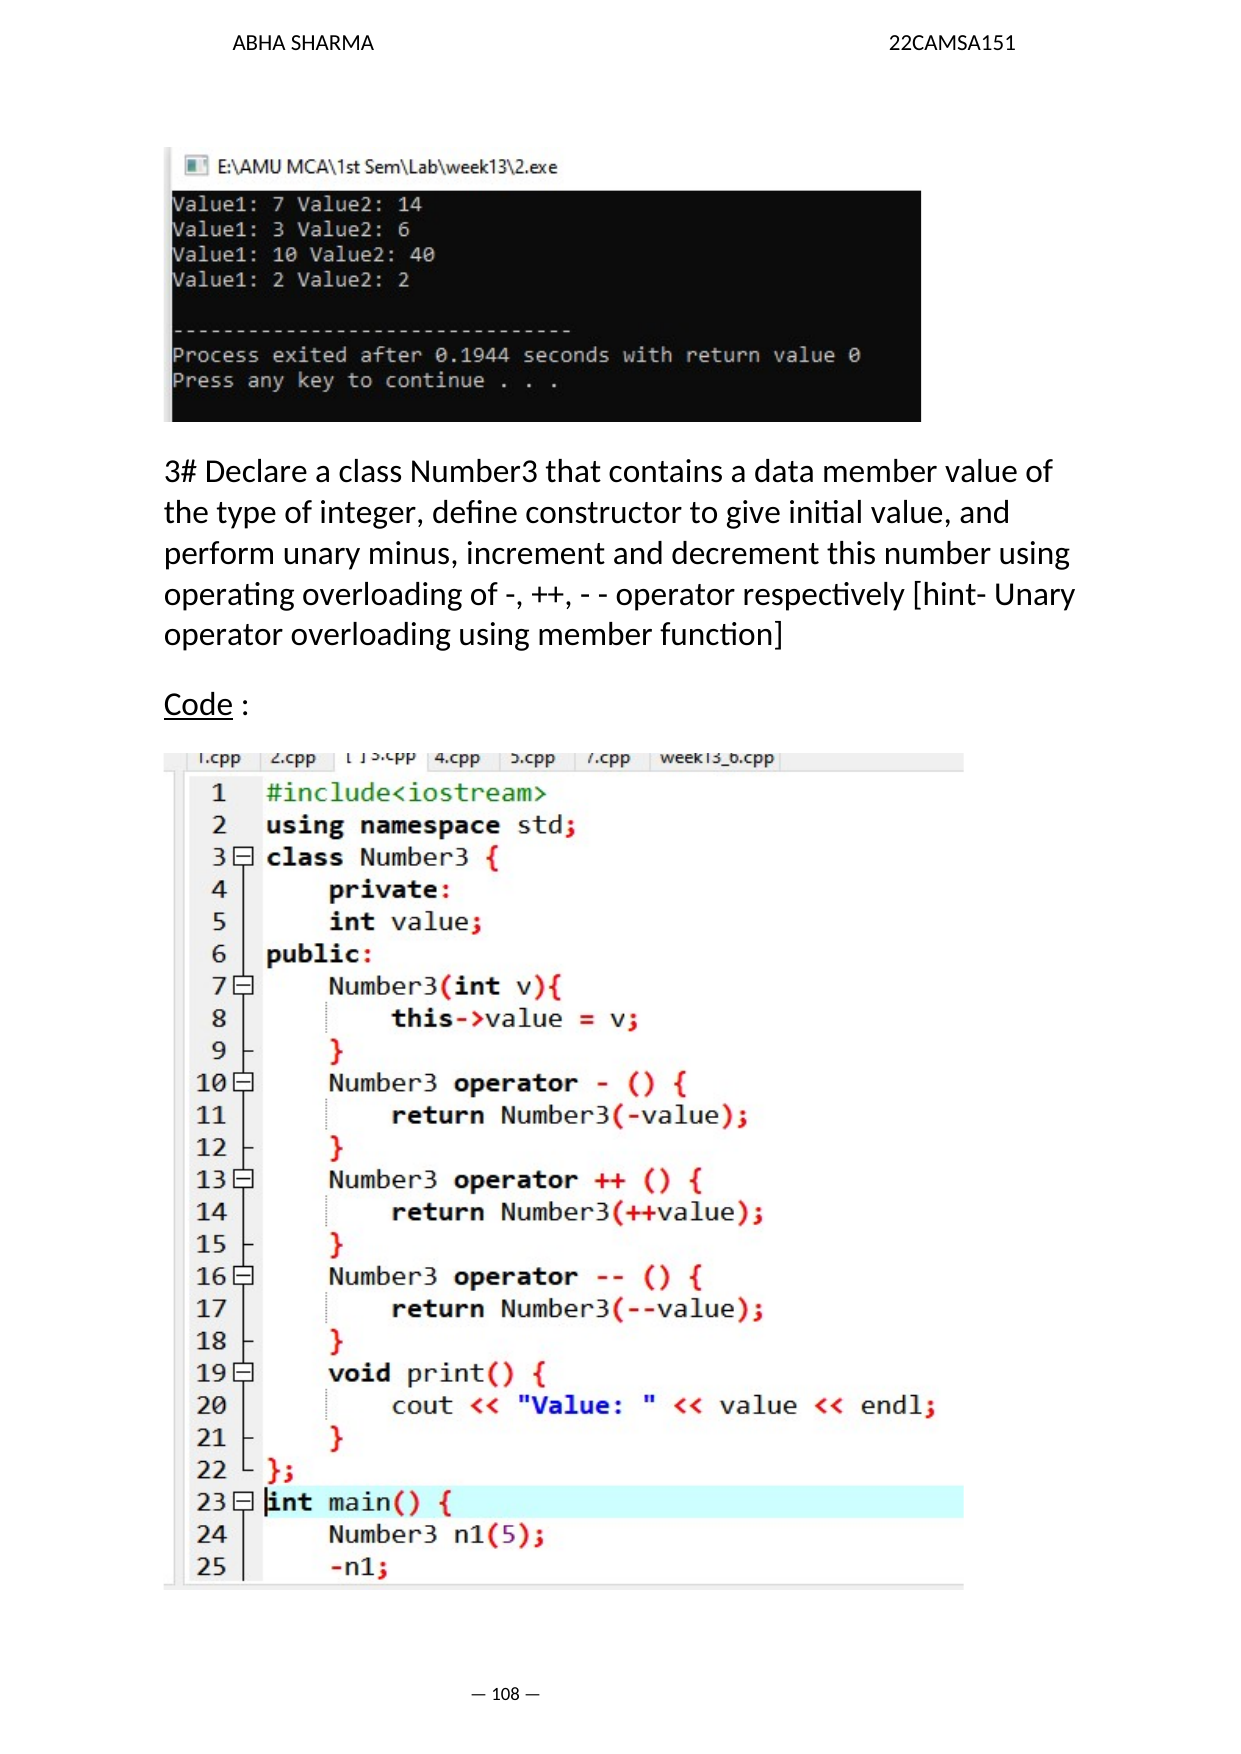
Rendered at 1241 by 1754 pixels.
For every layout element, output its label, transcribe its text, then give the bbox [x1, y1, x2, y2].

picture [163, 753, 964, 1590]
text 3# Declare a class Number3 that contains a data member value of the type of integer, define constructor to give initial value, and perform unary minus, increment and decrement this number using operating overloading of -, ++, - - operator respectively [hint- Unary operator overloading using member function] [163, 451, 1077, 654]
picture [163, 147, 922, 422]
text Code : [163, 683, 1077, 724]
